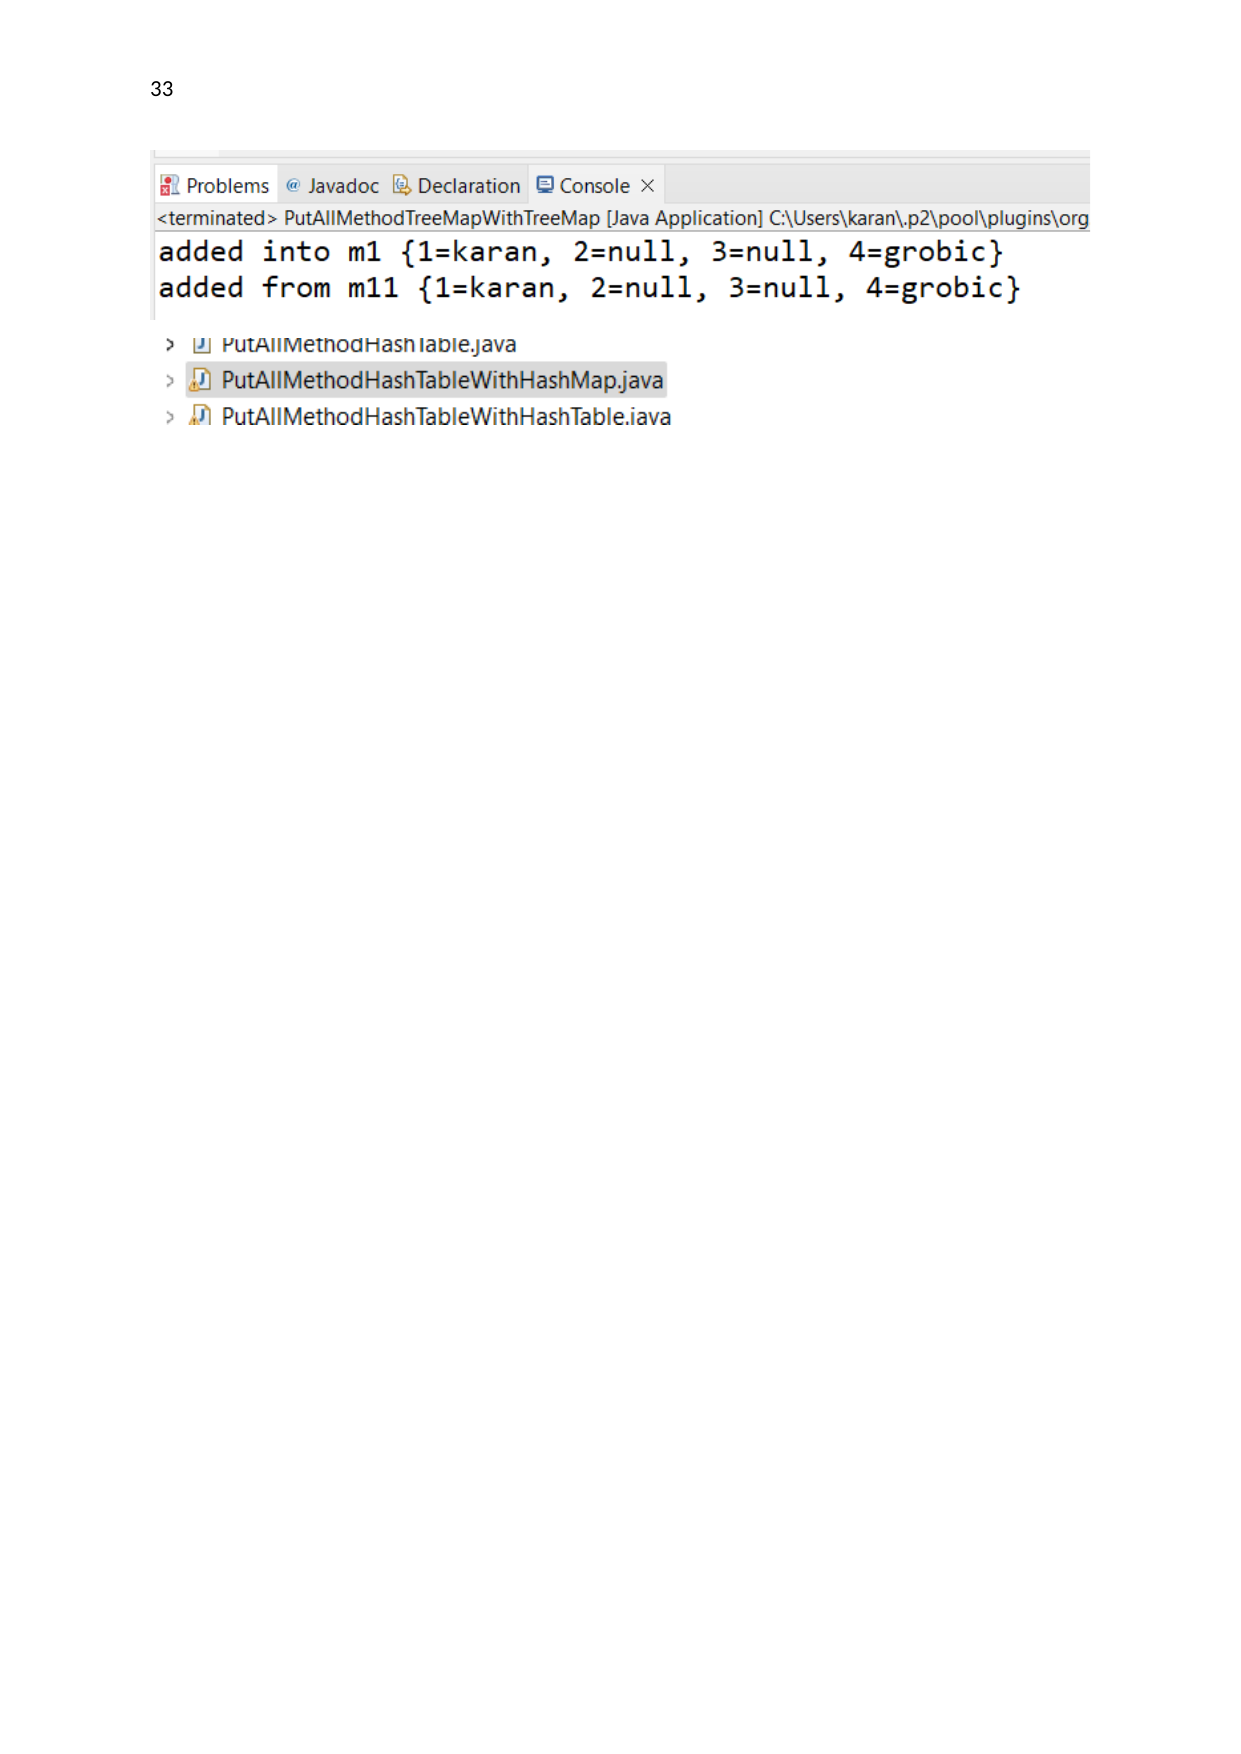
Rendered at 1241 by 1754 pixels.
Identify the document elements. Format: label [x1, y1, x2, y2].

picture [150, 338, 733, 425]
picture [150, 150, 1091, 320]
